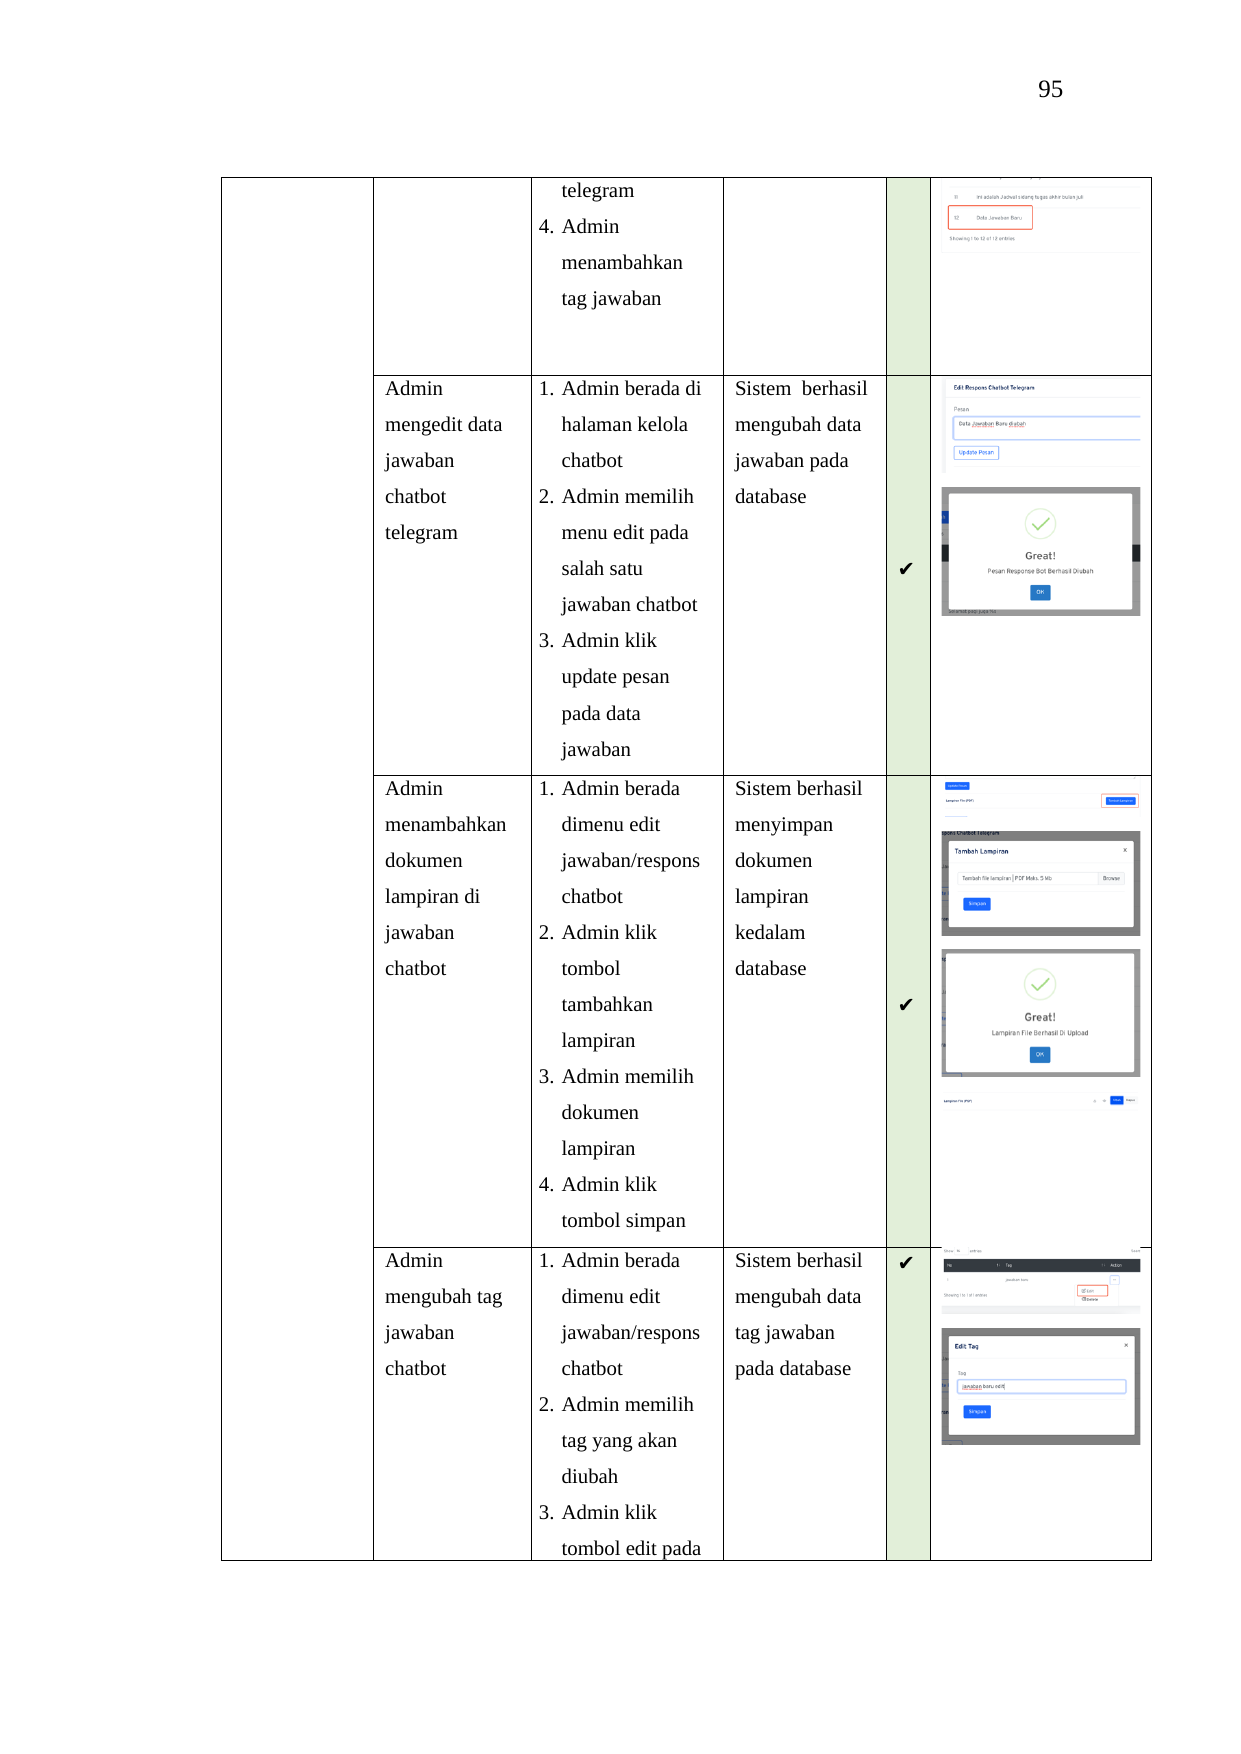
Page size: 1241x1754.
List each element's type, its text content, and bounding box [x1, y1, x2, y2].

picture [941, 831, 1141, 936]
picture [941, 487, 1141, 616]
picture [941, 376, 1141, 473]
table_cell Admin mengedit data jawaban chatbot telegram [374, 376, 531, 775]
table_cell Admin berada dimenu edit jawaban/respons chatbot Admin klik tombol tambahkan lampiran Admin memilih dokumen lampiran Admin klik tombol simpan [532, 776, 723, 1247]
table_cell ✔ [887, 1248, 930, 1560]
table_cell Sistem berhasil menyimpan dokumen lampiran kedalam database [724, 776, 886, 1247]
table_cell Admin menambahkan dokumen lampiran di jawaban chatbot [374, 776, 531, 1247]
table_cell [931, 376, 1151, 775]
picture [941, 178, 1141, 253]
table_cell [931, 178, 1151, 375]
picture [941, 1247, 1141, 1314]
table_cell ✔ [887, 376, 930, 775]
picture [941, 776, 1141, 817]
table_cell [931, 776, 1151, 1247]
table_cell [532, 1248, 723, 1560]
picture [941, 1091, 1141, 1112]
table_cell Admin berada di halaman kelola chatbot Admin memilih menu edit pada salah satu jawaban chatbot Admin klik update pesan pada data jawaban [532, 376, 723, 775]
picture [941, 1328, 1141, 1445]
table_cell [724, 178, 886, 375]
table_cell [724, 1248, 886, 1560]
table_cell ✔ [887, 178, 930, 375]
table_cell Sistem berhasil mengubah data jawaban pada database [724, 376, 886, 775]
picture [941, 949, 1141, 1077]
table_cell ✔ [887, 776, 930, 1247]
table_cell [374, 178, 531, 375]
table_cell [532, 178, 723, 375]
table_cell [374, 1248, 531, 1560]
table_cell [931, 1248, 1151, 1560]
